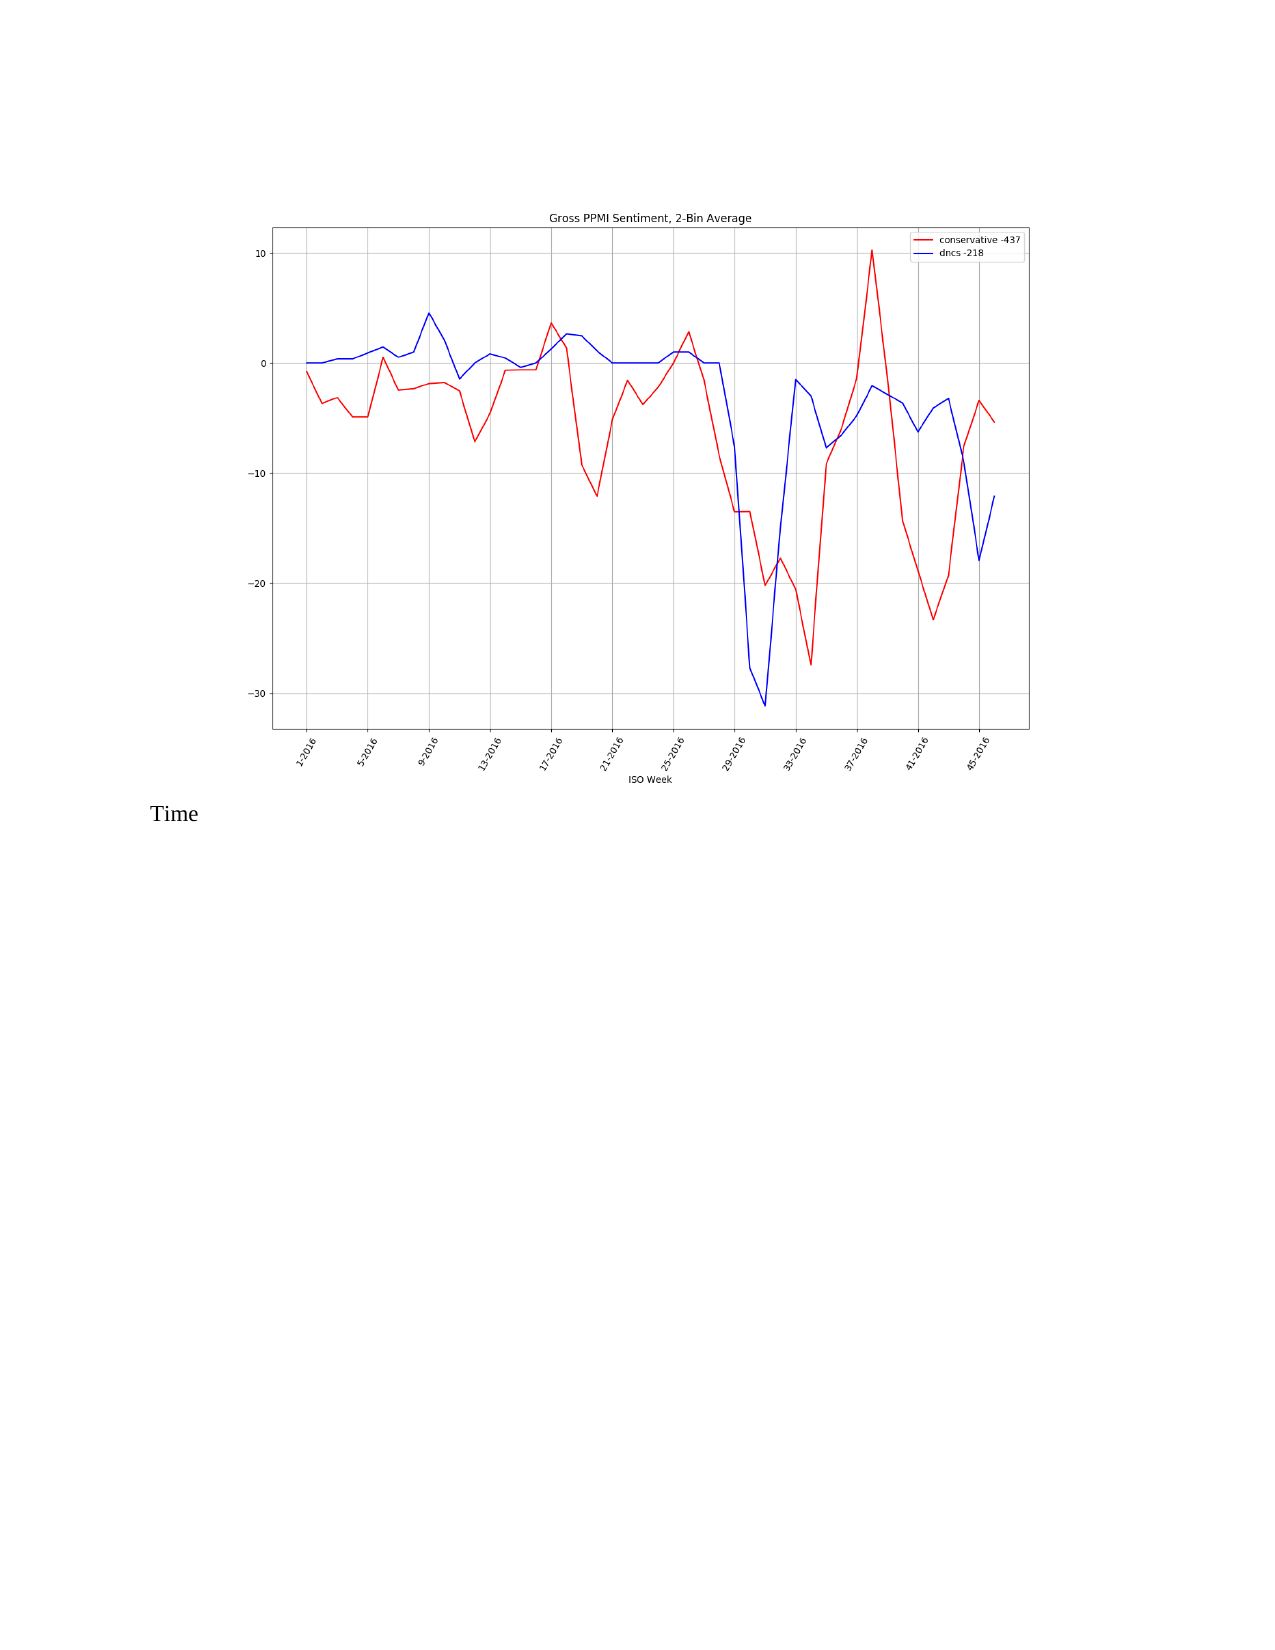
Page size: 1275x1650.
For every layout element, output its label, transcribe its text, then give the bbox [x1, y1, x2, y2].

subtitle Time [150, 800, 1125, 826]
picture [150, 150, 1125, 800]
